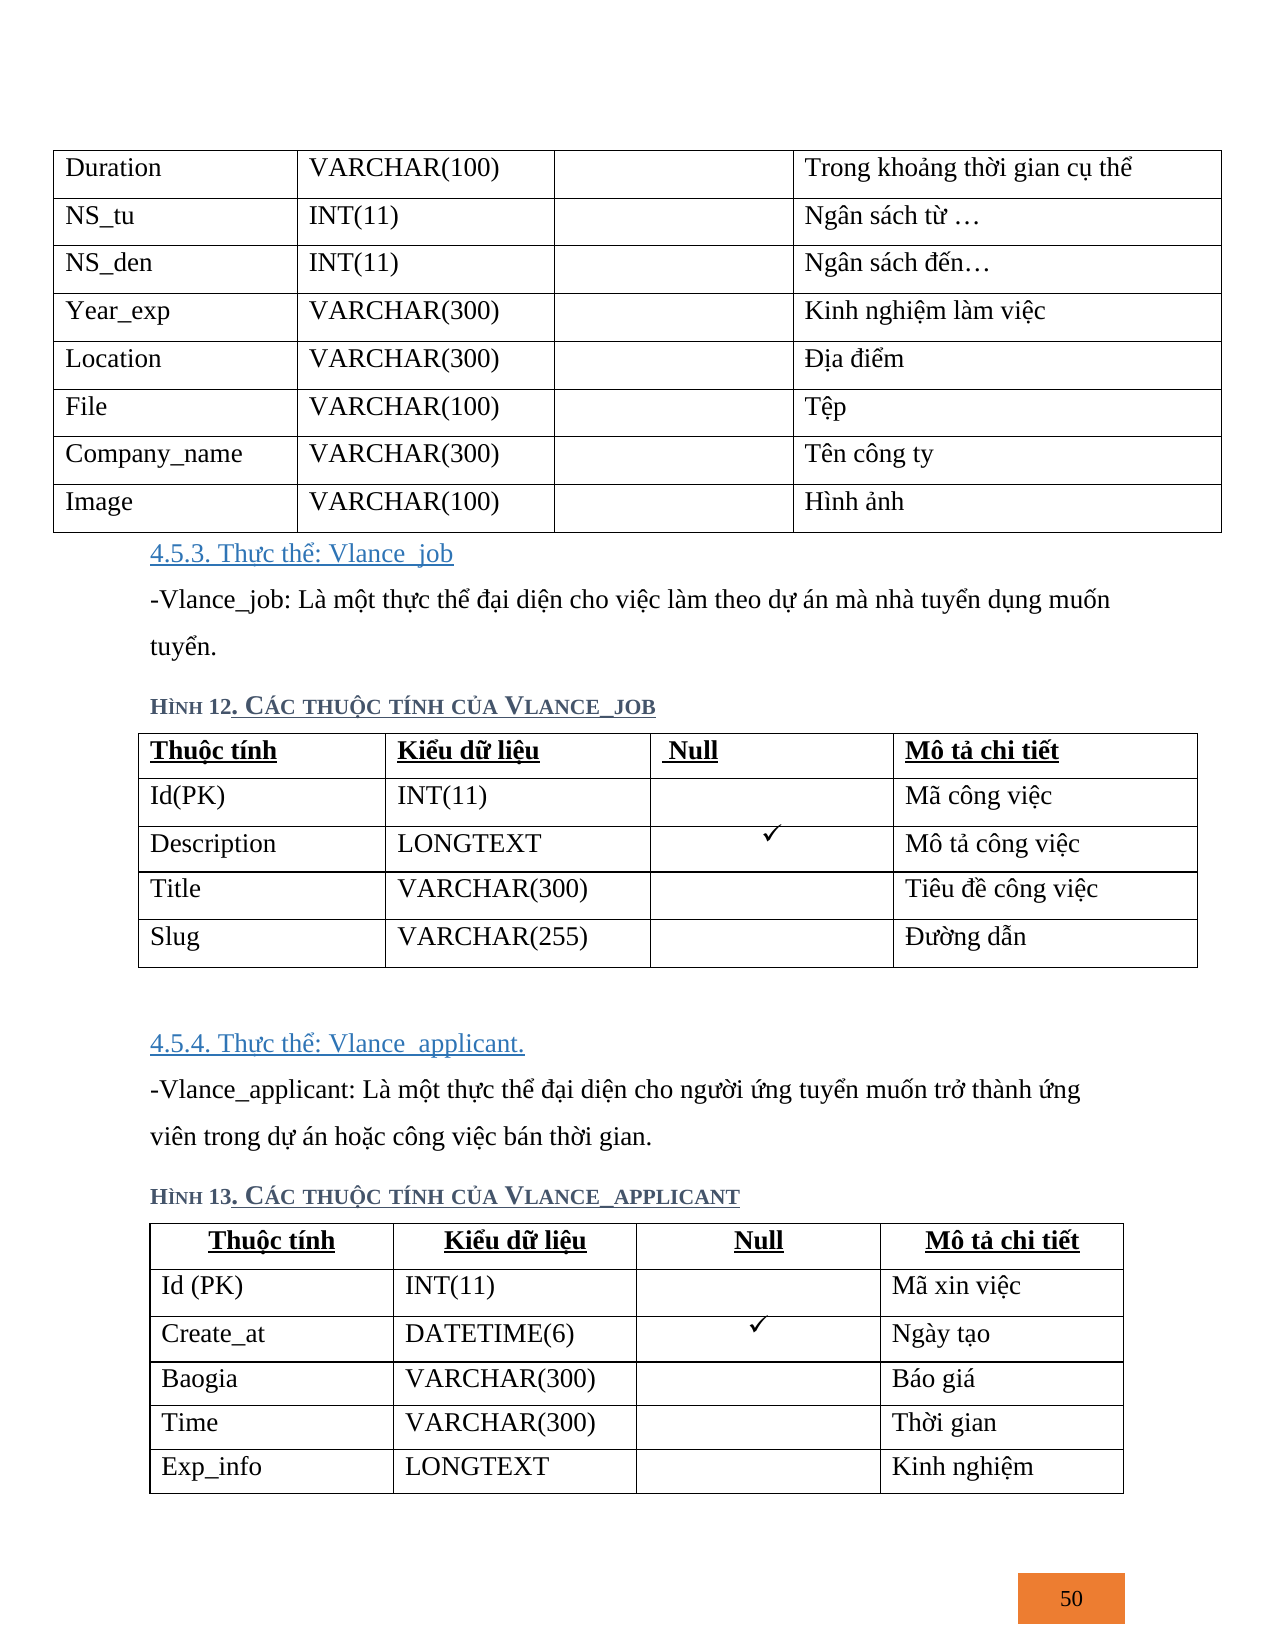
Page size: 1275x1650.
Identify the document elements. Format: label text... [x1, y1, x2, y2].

table_header Mô tả chi tiết [894, 734, 1197, 778]
table_cell Time [151, 1406, 393, 1449]
table_cell Báo giá [881, 1363, 1123, 1405]
table_cell [555, 246, 793, 293]
table_header Null [637, 1224, 880, 1268]
table_cell [555, 342, 793, 388]
table_cell [555, 485, 793, 532]
table_cell Description [139, 827, 385, 871]
table_cell [555, 390, 793, 436]
table_cell DATETIME(6) [394, 1317, 636, 1361]
table_cell Tên công ty [794, 437, 1221, 484]
table_cell VARCHAR(300) [298, 437, 554, 484]
table_cell [555, 151, 793, 198]
text Hình . Các thuộc tính của Vlance_job [150, 689, 1125, 721]
table_cell Image [54, 485, 297, 532]
text Hình . Các thuộc tính của Vlance_applicant [150, 1179, 1125, 1211]
table_cell Mô tả công việc [894, 827, 1197, 871]
table_cell INT(11) [298, 246, 554, 293]
table_cell Mã xin việc [881, 1270, 1123, 1316]
table_cell VARCHAR(100) [298, 151, 554, 198]
table_cell Baogia [151, 1363, 393, 1405]
table_cell Địa điểm [794, 342, 1221, 388]
table_cell LONGTEXT [386, 827, 650, 871]
table_cell NS_den [54, 246, 297, 293]
table_cell VARCHAR(100) [298, 390, 554, 436]
table_cell Id(PK) [139, 779, 385, 826]
table_cell Title [139, 873, 385, 919]
table_cell Tệp [794, 390, 1221, 436]
table_cell Slug [139, 920, 385, 967]
table_cell [637, 1363, 880, 1405]
table_cell Đường dẫn [894, 920, 1197, 967]
table_cell Ngày tạo [881, 1317, 1123, 1361]
table_cell [637, 1270, 880, 1316]
table_cell Location [54, 342, 297, 388]
table_cell Year_exp [54, 294, 297, 341]
table_cell NS_tu [54, 199, 297, 245]
text -Vlance_applicant: Là một thực thể đại diện cho người ứng tuyển muốn trở thành ứng viên trong dự án hoặc công việc bán thời gian. [150, 1074, 1125, 1151]
table_cell VARCHAR(300) [298, 342, 554, 388]
table_cell [555, 437, 793, 484]
table_cell [555, 199, 793, 245]
table_cell Trong khoảng thời gian cụ thể [794, 151, 1221, 198]
table_cell Thời gian [881, 1406, 1123, 1449]
subtitle 4.5.3. Thực thể: Vlance_job [150, 537, 1125, 568]
table_cell VARCHAR(255) [386, 920, 650, 967]
table_cell Ngân sách từ … [794, 199, 1221, 245]
table_cell [651, 827, 893, 871]
table_cell File [54, 390, 297, 436]
table_cell VARCHAR(100) [298, 485, 554, 532]
table_cell INT(11) [394, 1270, 636, 1316]
table_cell LONGTEXT [394, 1450, 636, 1493]
table_header Kiểu dữ liệu [394, 1224, 636, 1268]
table_cell Kinh nghiệm [881, 1450, 1123, 1493]
table_header Thuộc tính [139, 734, 385, 778]
table_header Mô tả chi tiết [881, 1224, 1123, 1268]
table_cell VARCHAR(300) [394, 1363, 636, 1405]
table_cell Company_name [54, 437, 297, 484]
table_cell [651, 920, 893, 967]
table_cell Ngân sách đến… [794, 246, 1221, 293]
table_cell VARCHAR(300) [298, 294, 554, 341]
table_header Null [651, 734, 893, 778]
table_cell [637, 1317, 880, 1361]
table_cell Hình ảnh [794, 485, 1221, 532]
table_cell INT(11) [298, 199, 554, 245]
table_cell Create_at [151, 1317, 393, 1361]
table_header Kiểu dữ liệu [386, 734, 650, 778]
table_cell [637, 1406, 880, 1449]
table_cell Duration [54, 151, 297, 198]
table_header Thuộc tính [151, 1224, 393, 1268]
subtitle 4.5.4. Thực thể: Vlance_applicant. [150, 1027, 1125, 1058]
table_cell [555, 294, 793, 341]
table_cell Exp_info [151, 1450, 393, 1493]
table_cell INT(11) [386, 779, 650, 826]
text -Vlance_job: Là một thực thể đại diện cho việc làm theo dự án mà nhà tuyển dụng muốn tuyển. [150, 583, 1125, 661]
table_cell [651, 873, 893, 919]
table_cell Tiêu đề công việc [894, 873, 1197, 919]
table_cell VARCHAR(300) [386, 873, 650, 919]
table_cell Kinh nghiệm làm việc [794, 294, 1221, 341]
table_cell Mã công việc [894, 779, 1197, 826]
table_cell [637, 1450, 880, 1493]
table_cell VARCHAR(300) [394, 1406, 636, 1449]
table_cell Id (PK) [151, 1270, 393, 1316]
table_cell [651, 779, 893, 826]
